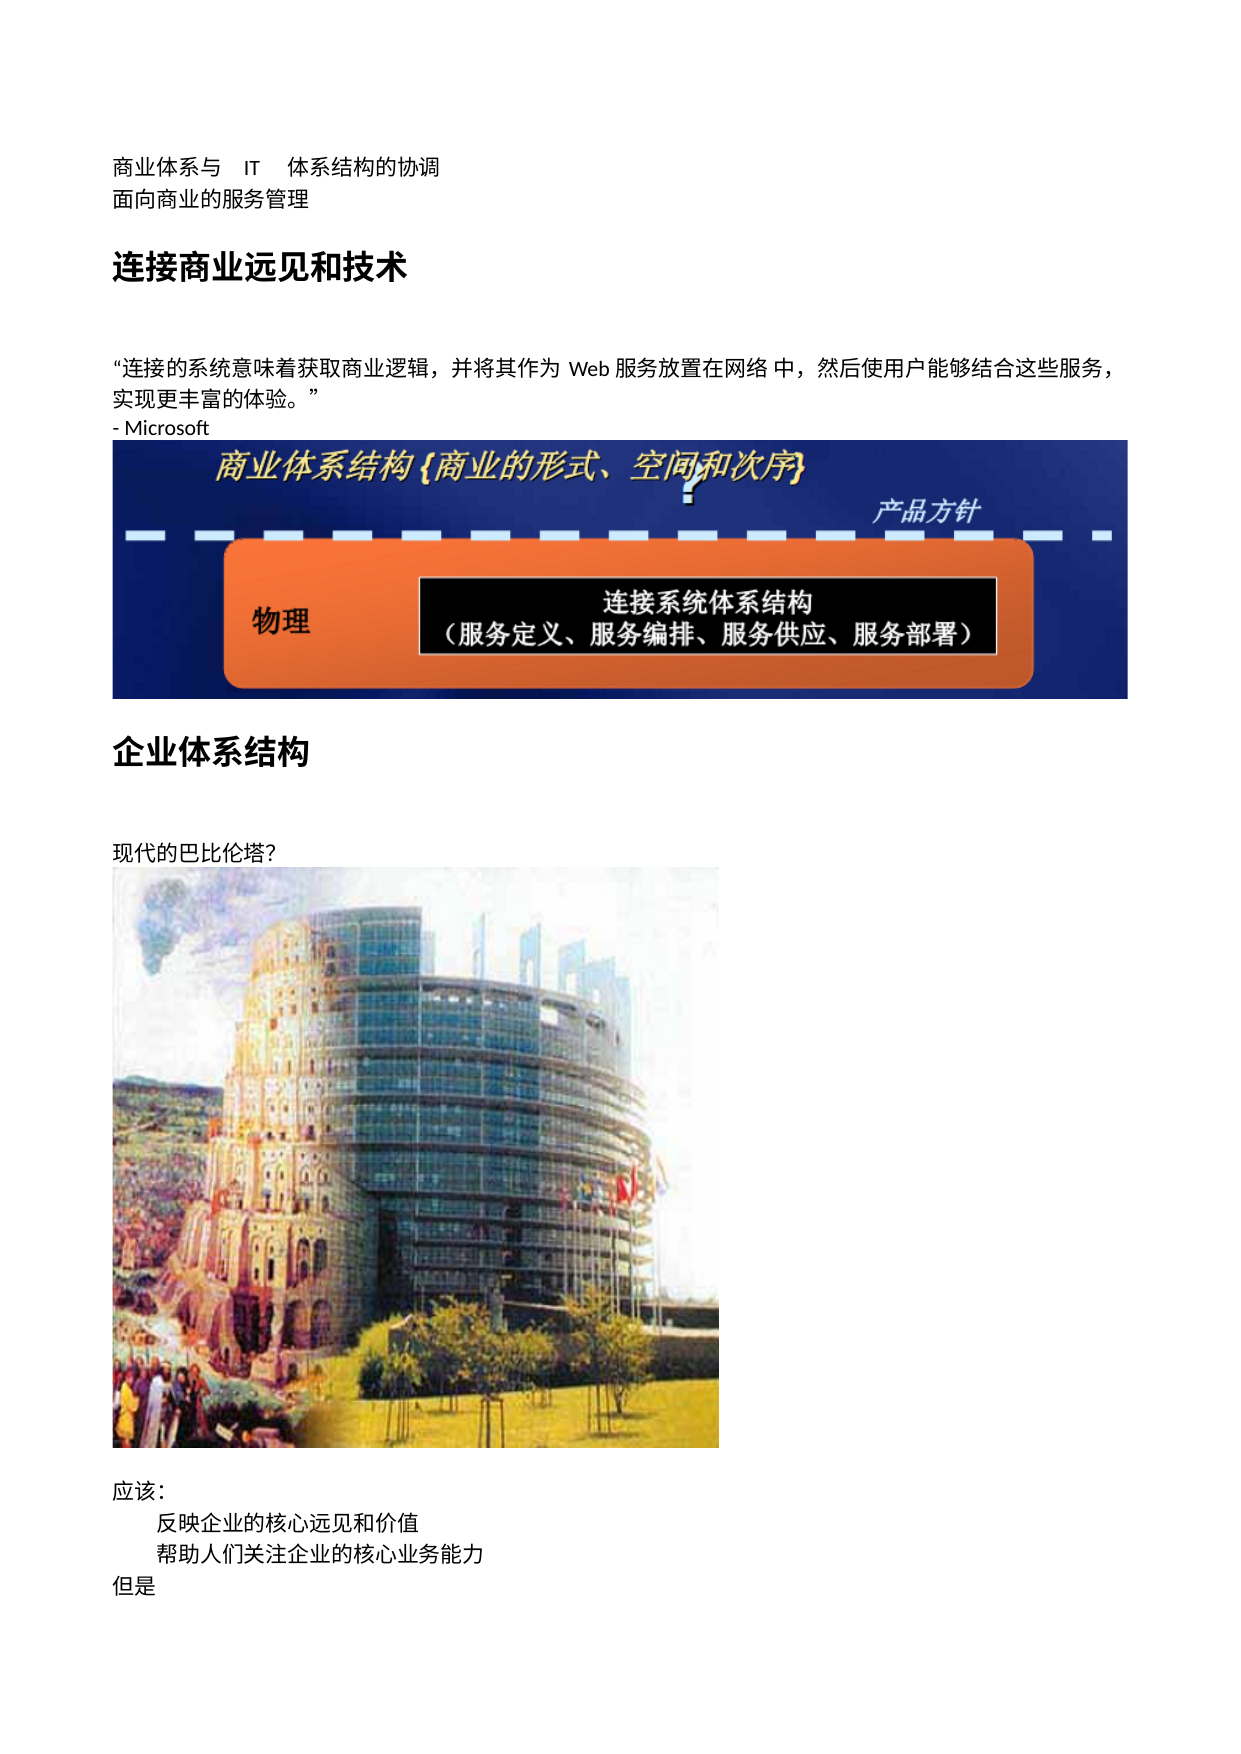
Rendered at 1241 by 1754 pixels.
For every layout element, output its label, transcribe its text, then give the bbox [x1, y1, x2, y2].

text 帮助人们关注企业的核心业务能力 [112, 1537, 1128, 1569]
text - Microsoft [112, 414, 1128, 440]
subtitle 企业体系结构 [112, 725, 1128, 774]
subtitle 连接商业远见和技术 [112, 240, 1128, 289]
text 面向商业的服务管理 [112, 182, 1128, 213]
picture [112, 440, 1128, 699]
text 但是 [112, 1569, 1128, 1601]
text 现代的巴比伦塔？ [112, 836, 1128, 867]
text 应该： [112, 1474, 1128, 1506]
text “连接的系统意味着获取商业逻辑，并将其作为 Web 服务放置在网络 中，然后使用户能够结合这些服务，实现更丰富的体验。” [112, 351, 1128, 414]
picture [112, 867, 719, 1448]
text 反映企业的核心远见和价值 [112, 1506, 1128, 1537]
text 商业体系与 IT 体系结构的协调 [112, 150, 1128, 182]
